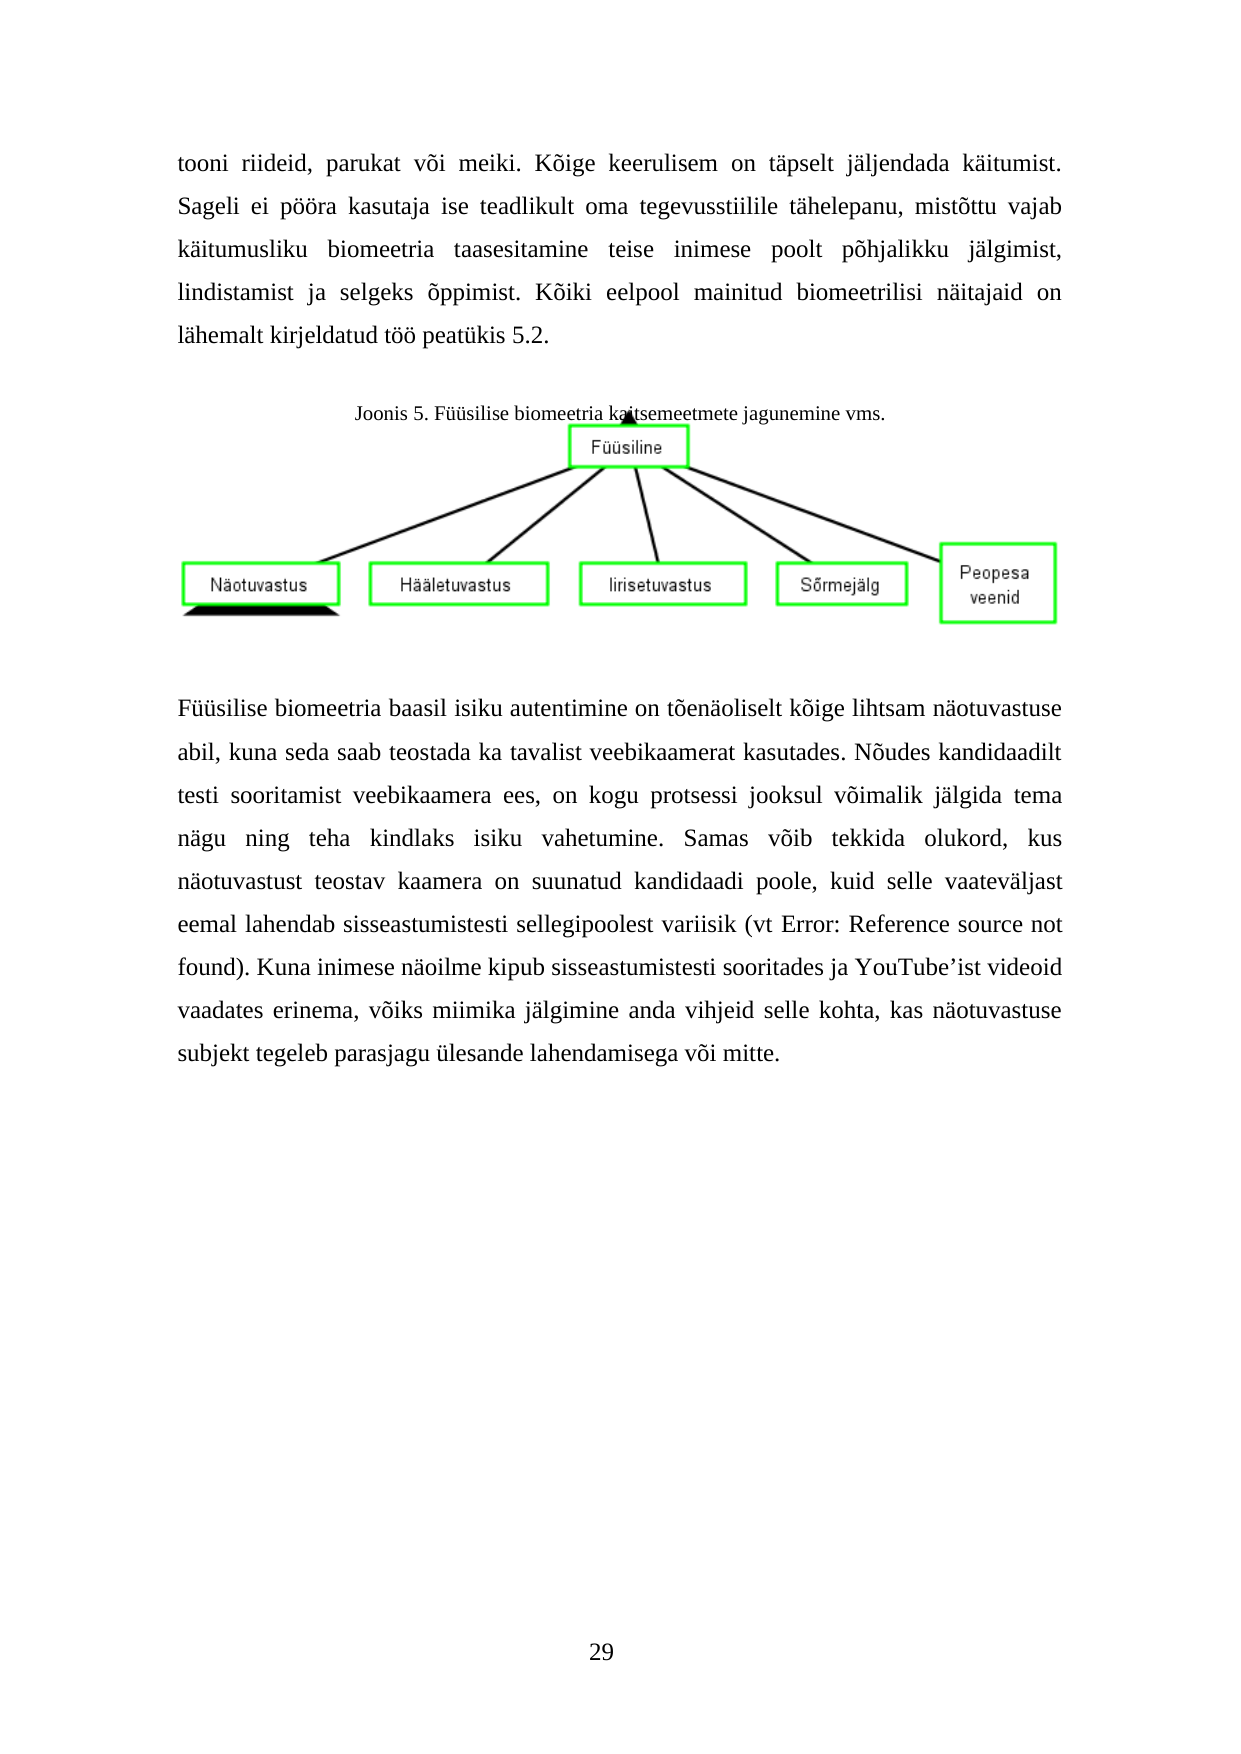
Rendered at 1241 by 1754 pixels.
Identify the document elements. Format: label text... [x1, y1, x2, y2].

text Füüsilise biomeetria baasil isiku autentimine on tõenäoliselt kõige lihtsam näotuvastuse abil, kuna seda saab teostada ka tavalist veebikaamerat kasutades. Nõudes kandidaadilt testi sooritamist veebikaamera ees, on kogu protsessi jooksul võimalik jälgida tema nägu ning teha kindlaks isiku vahetumine. Samas võib tekkida olukord, kus näotuvastust teostav kaamera on suunatud kandidaadi poole, kuid selle vaateväljast eemal lahendab sisseastumistesti sellegipoolest variisik (vt Joonis 6). Kuna inimese näoilme kipub sisseastumistesti sooritades ja YouTube’ist videoid vaadates erinema, võiks miimika jälgimine anda vihjeid selle kohta, kas näotuvastuse subjekt tegeleb parasjagu ülesande lahendamisega või mitte. [177, 655, 1063, 1067]
picture [177, 388, 1063, 655]
text Joonis 5. Füüsilise biomeetria kaitsemeetmete jagunemine vms. [354, 401, 886, 425]
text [177, 148, 1063, 349]
